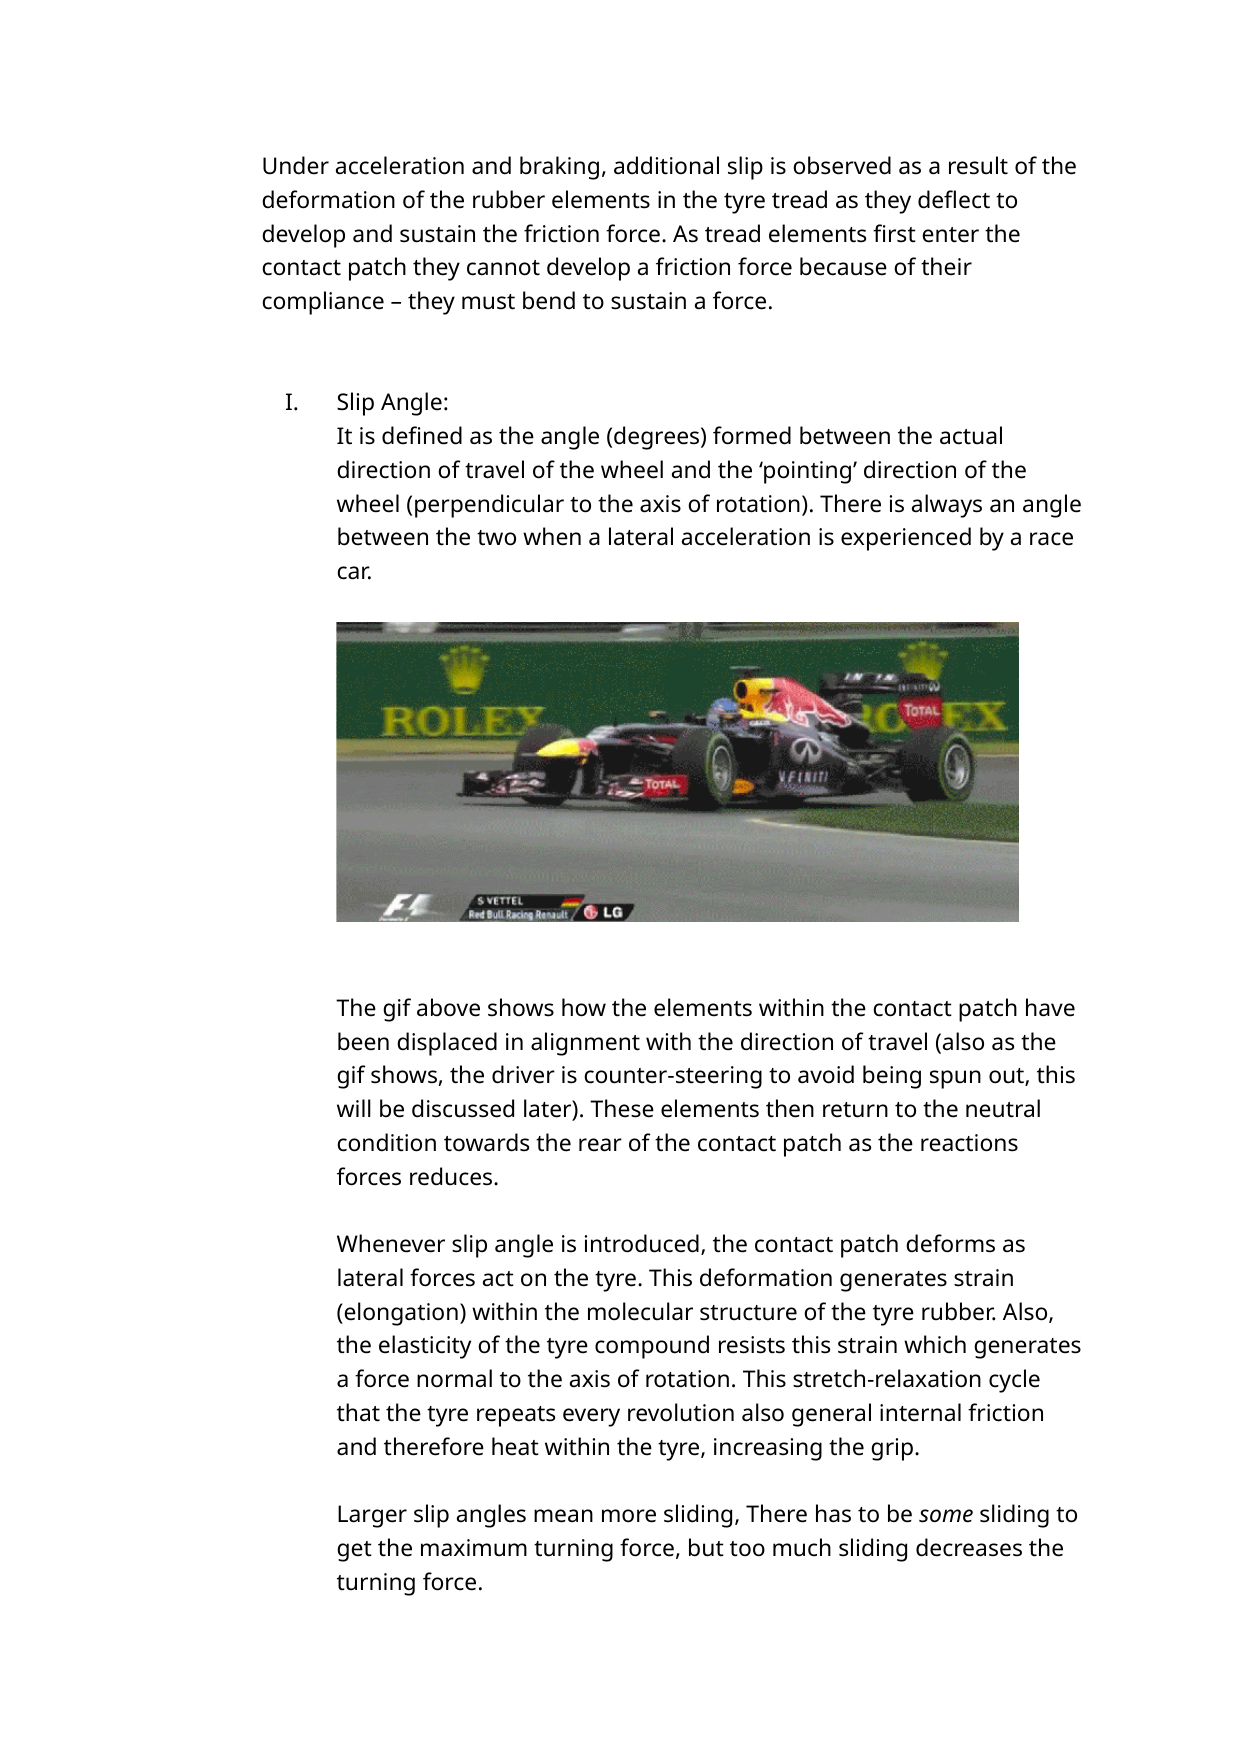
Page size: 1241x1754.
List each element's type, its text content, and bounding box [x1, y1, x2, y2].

picture [336, 622, 1019, 922]
list The gif above shows how the elements within the contact patch have been displaced in alignment with the direction of travel (also as the gif shows, the driver is counter-steering to avoid being spun out, this will be discussed later). These elements then return to the neutral condition towards the rear of the contact patch as the reactions forces reduces. [336, 992, 1090, 1192]
list Under acceleration and braking, additional slip is observed as a result of the deformation of the rubber elements in the tyre tread as they deflect to develop and sustain the friction force. As tread elements first enter the contact patch they cannot develop a friction force because of their compliance – they must bend to sustain a force. [261, 150, 1090, 316]
list Whenever slip angle is introduced, the contact patch deforms as lateral forces act on the tyre. This deformation generates strain (elongation) within the molecular structure of the tyre rubber. Also, the elasticity of the tyre compound resists this strain which generates a force normal to the axis of rotation. This stretch-relaxation cycle that the tyre repeats every revolution also general internal friction and therefore heat within the tyre, increasing the grip. [336, 1228, 1090, 1462]
list Slip Angle: [299, 386, 1090, 417]
list Larger slip angles mean more sliding, There has to be some sliding to get the maximum turning force, but too much sliding decreases the turning force. [336, 1498, 1090, 1597]
list It is defined as the angle (degrees) formed between the actual direction of travel of the wheel and the ‘pointing’ direction of the wheel (perpendicular to the axis of rotation). There is always an angle between the two when a lateral acceleration is experienced by a race car. [336, 420, 1090, 586]
